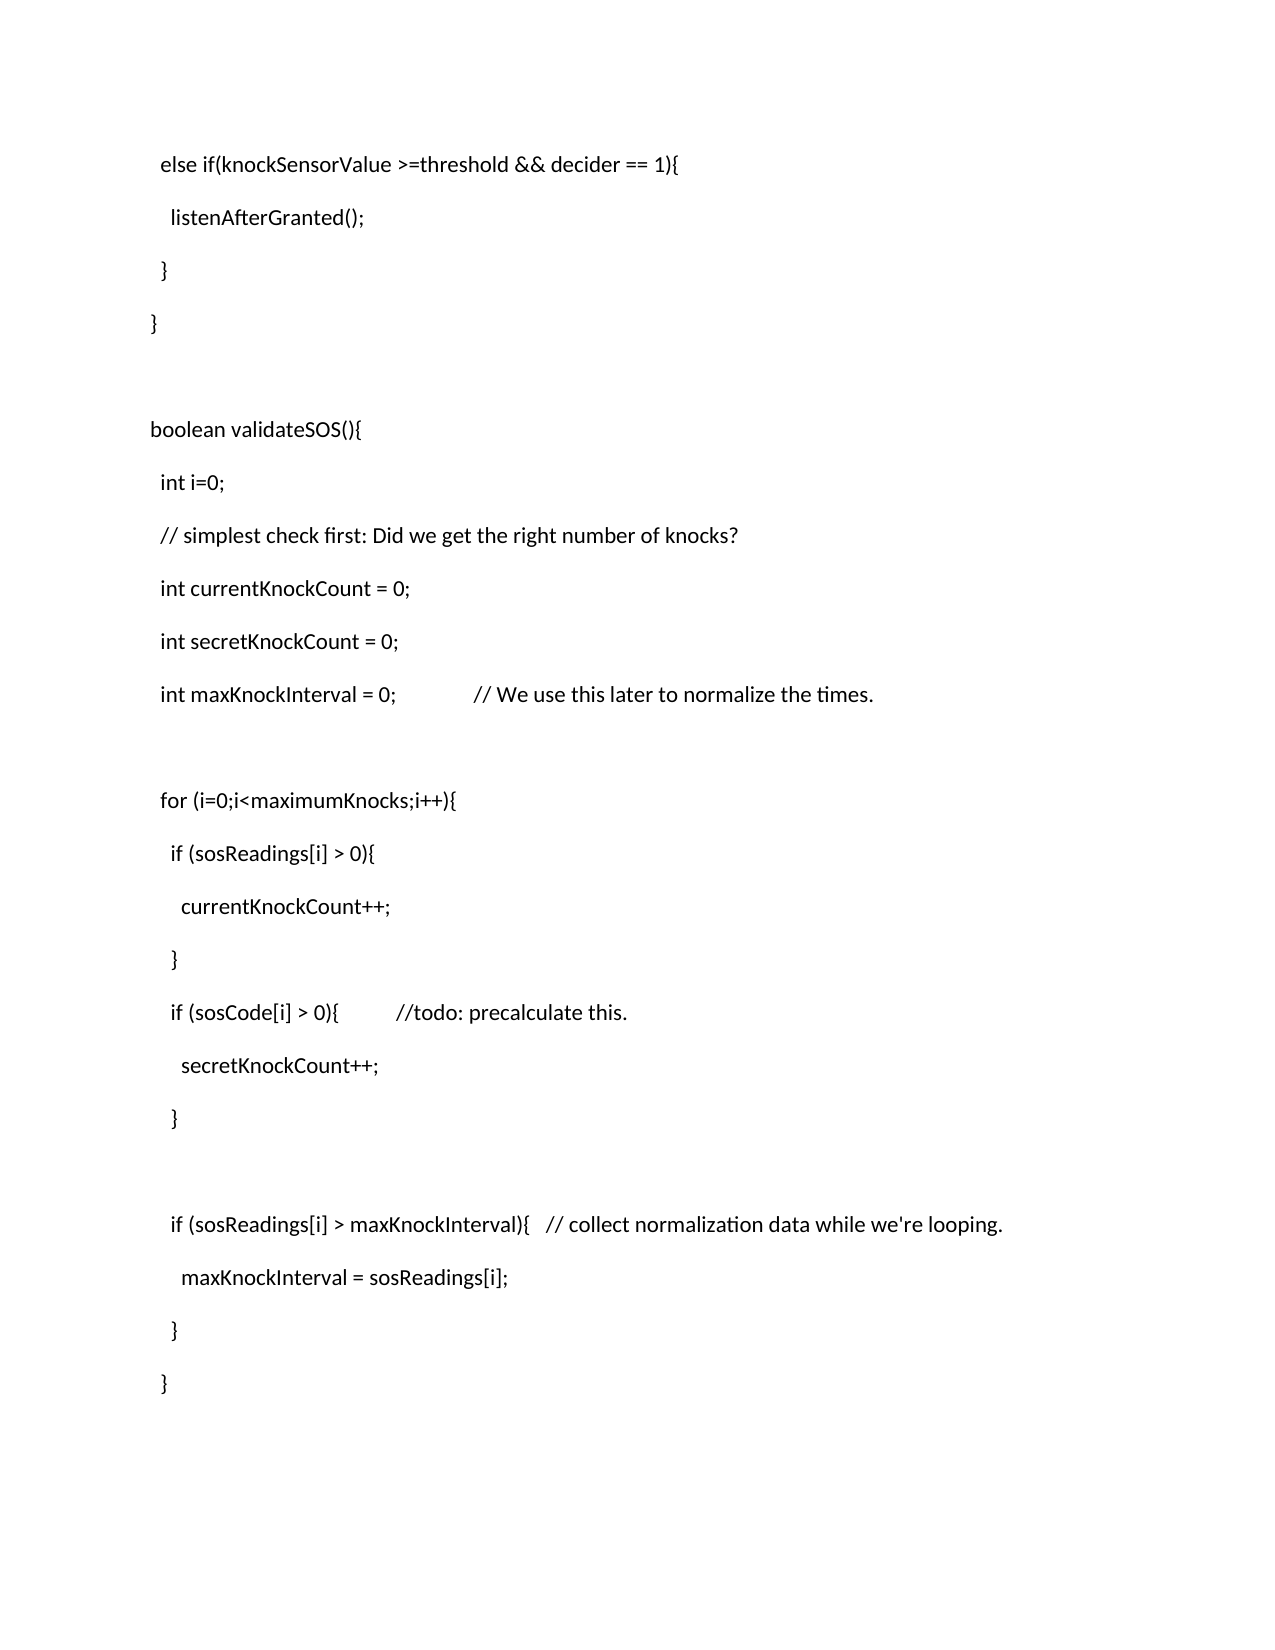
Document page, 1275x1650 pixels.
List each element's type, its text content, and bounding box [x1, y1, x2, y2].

text else if(knockSensorValue >=threshold && decider == 1){ [150, 150, 1125, 178]
text maxKnockInterval = sosReadings[i]; [150, 1263, 1125, 1291]
text int maxKnockInterval = 0; // We use this later to normalize the times. [150, 680, 1125, 708]
text listenAfterGranted(); [150, 203, 1125, 231]
text } [150, 309, 1125, 337]
text } [150, 1369, 1125, 1397]
text int currentKnockCount = 0; [150, 574, 1125, 602]
text if (sosReadings[i] > maxKnockInterval){ // collect normalization data while we're looping. [150, 1210, 1125, 1238]
text // simplest check first: Did we get the right number of knocks? [150, 521, 1125, 549]
text secretKnockCount++; [150, 1051, 1125, 1079]
text } [150, 945, 1125, 973]
text int i=0; [150, 468, 1125, 496]
text } [150, 1316, 1125, 1344]
text currentKnockCount++; [150, 892, 1125, 920]
text } [150, 1104, 1125, 1132]
text for (i=0;i<maximumKnocks;i++){ [150, 786, 1125, 814]
text boolean validateSOS(){ [150, 415, 1125, 443]
text if (sosCode[i] > 0){ //todo: precalculate this. [150, 998, 1125, 1026]
text } [150, 256, 1125, 284]
text if (sosReadings[i] > 0){ [150, 839, 1125, 867]
text int secretKnockCount = 0; [150, 627, 1125, 655]
